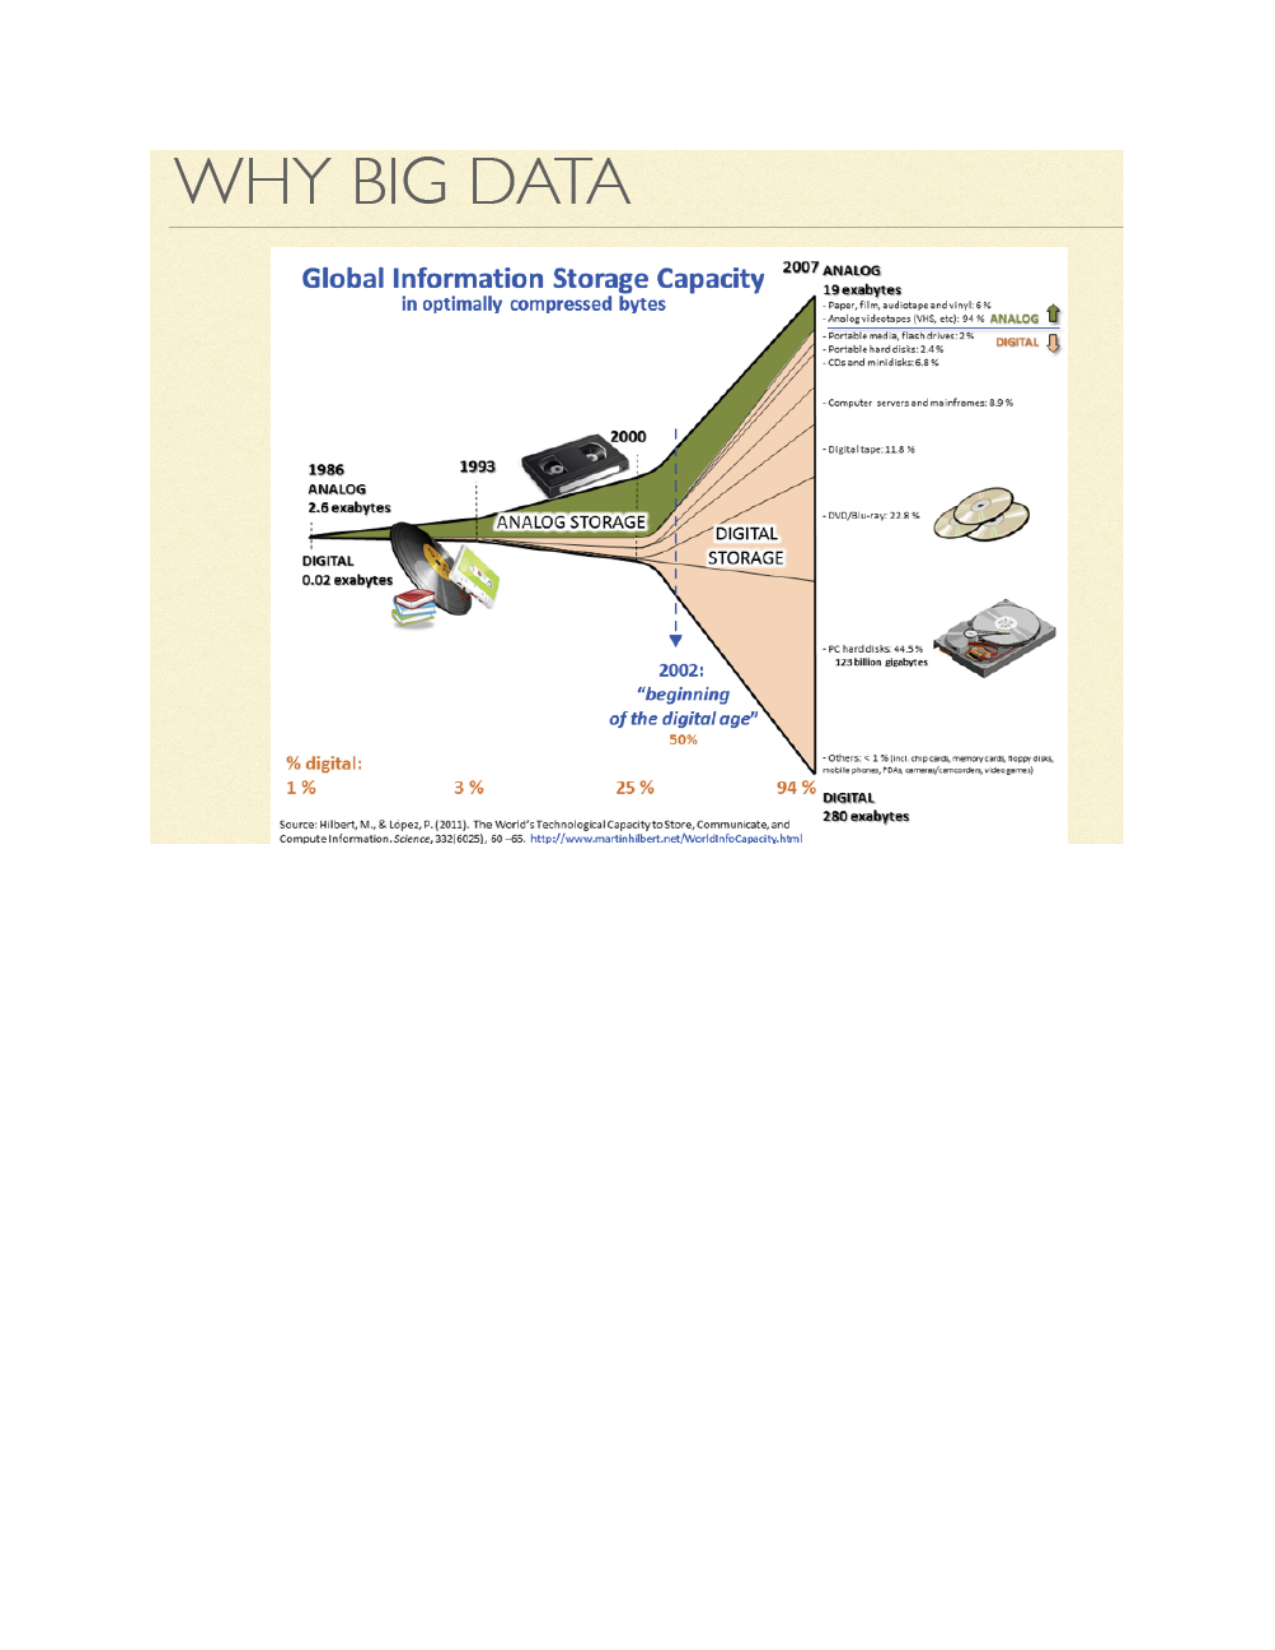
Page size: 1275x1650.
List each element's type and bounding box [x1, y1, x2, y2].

picture [150, 150, 1124, 844]
